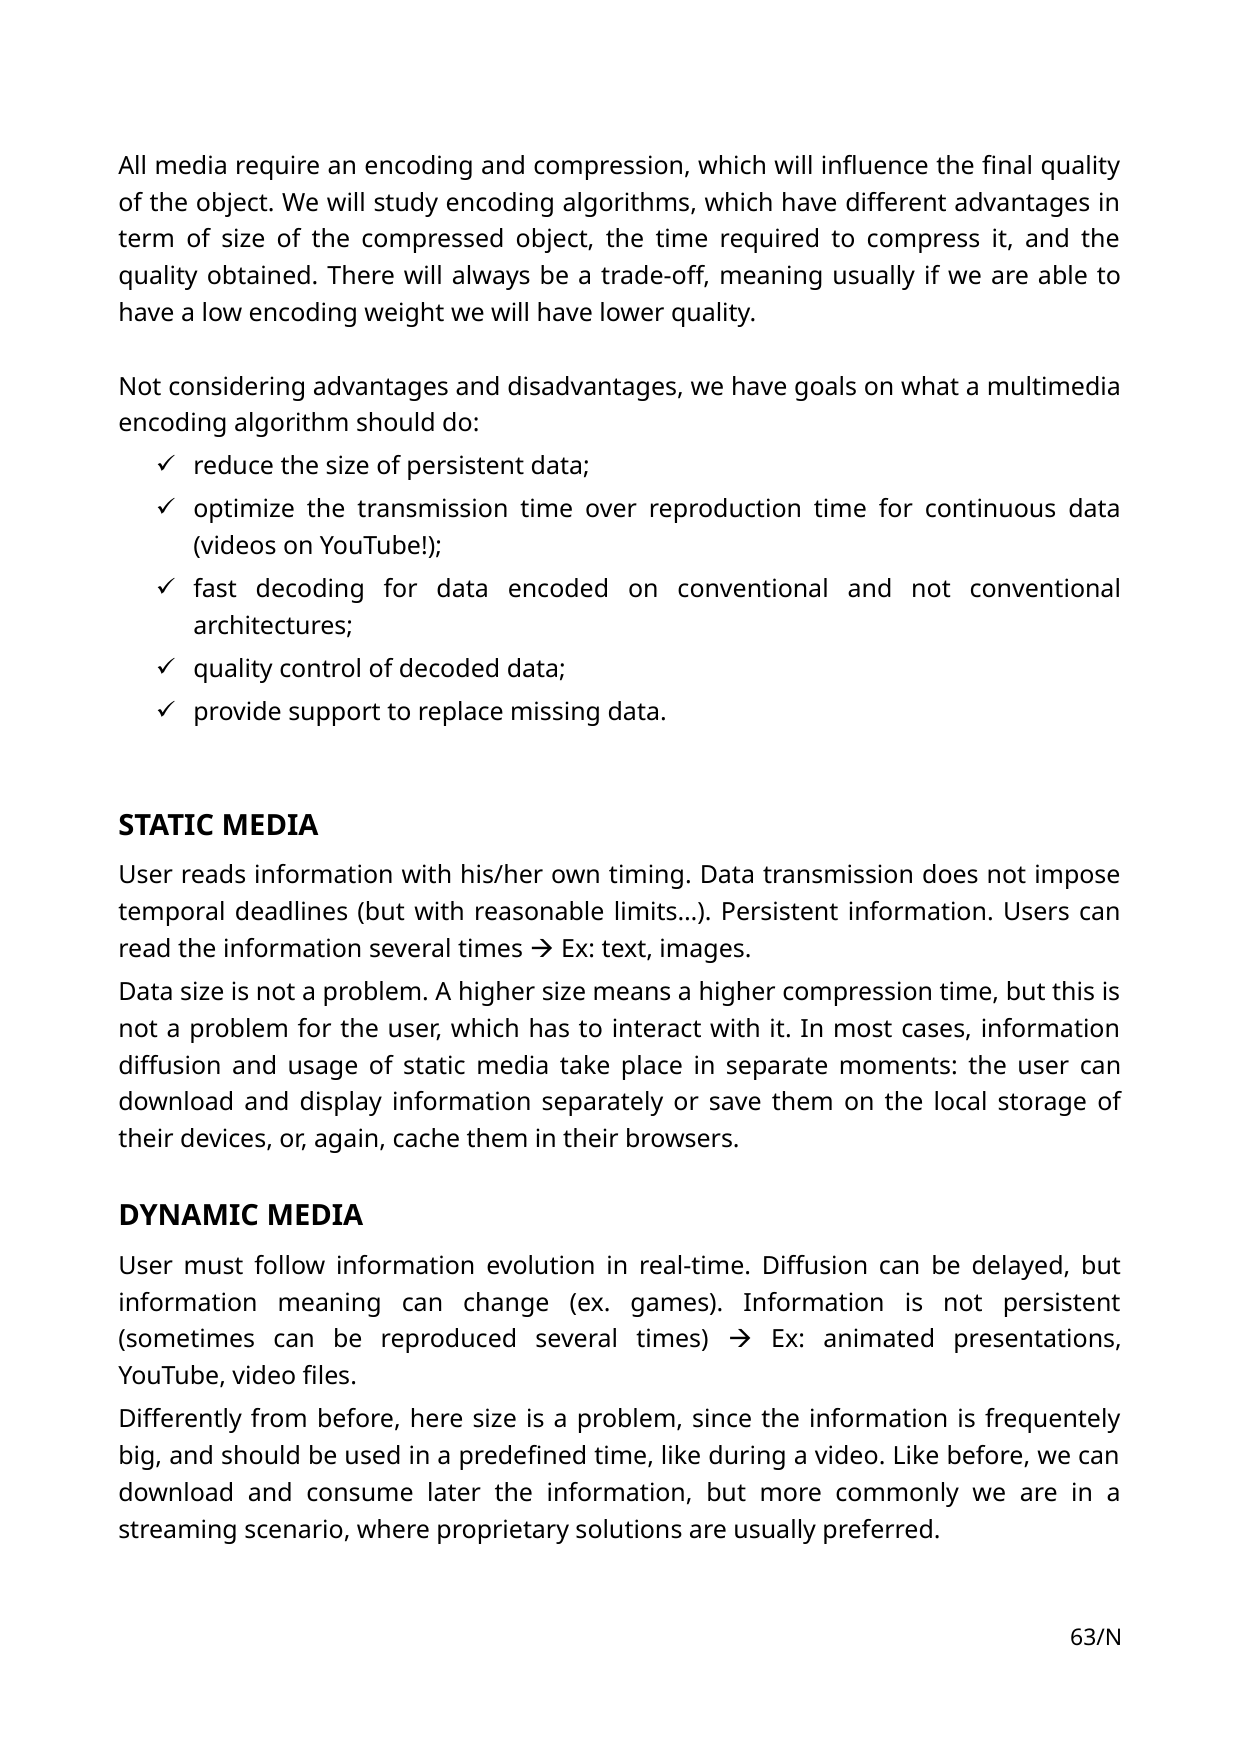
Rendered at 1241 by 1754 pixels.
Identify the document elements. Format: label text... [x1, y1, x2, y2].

text Not considering advantages and disadvantages, we have goals on what a multimedia encoding algorithm should do: [118, 368, 1122, 439]
text Data size is not a problem. A higher size means a higher compression time, but this is not a problem for the user, which has to interact with it. In most cases, information diffusion and usage of static media take place in separate moments: the user can download and display information separately or save them on the local storage of their devices, or, again, cache them in their browsers. [118, 974, 1122, 1155]
text All media require an encoding and compression, which will influence the final quality of the object. We will study encoding algorithms, which have different advantages in term of size of the compressed object, the time required to compress it, and the quality obtained. There will always be a trade-off, meaning usually if we are able to have a low encoding weight we will have lower quality. [118, 148, 1122, 329]
text User must follow information evolution in real-time. Diffusion can be delayed, but information meaning can change (ex. games). Information is not persistent (sometimes can be reproduced several times) Ex: animated presentations, YouTube, video files. [118, 1248, 1122, 1392]
text User reads information with his/her own timing. Data transmission does not impose temporal deadlines (but with reasonable limits…). Persistent information. Users can read the information several times Ex: text, images. [118, 857, 1122, 965]
text DYNAMIC MEDIA [118, 1194, 1122, 1234]
list quality control of decoded data; [156, 651, 1122, 685]
text STATIC MEDIA [118, 804, 1122, 844]
list reduce the size of persistent data; [156, 448, 1122, 482]
list provide support to replace missing data. [156, 694, 1122, 728]
text Differently from before, here size is a problem, since the information is frequentely big, and should be used in a predefined time, like during a video. Like before, we can download and consume later the information, but more commonly we are in a streaming scenario, where proprietary solutions are usually preferred. [118, 1401, 1122, 1545]
list optimize the transmission time over reproduction time for continuous data (videos on YouTube!); [156, 491, 1122, 562]
list fast decoding for data encoded on conventional and not conventional architectures; [156, 571, 1122, 642]
